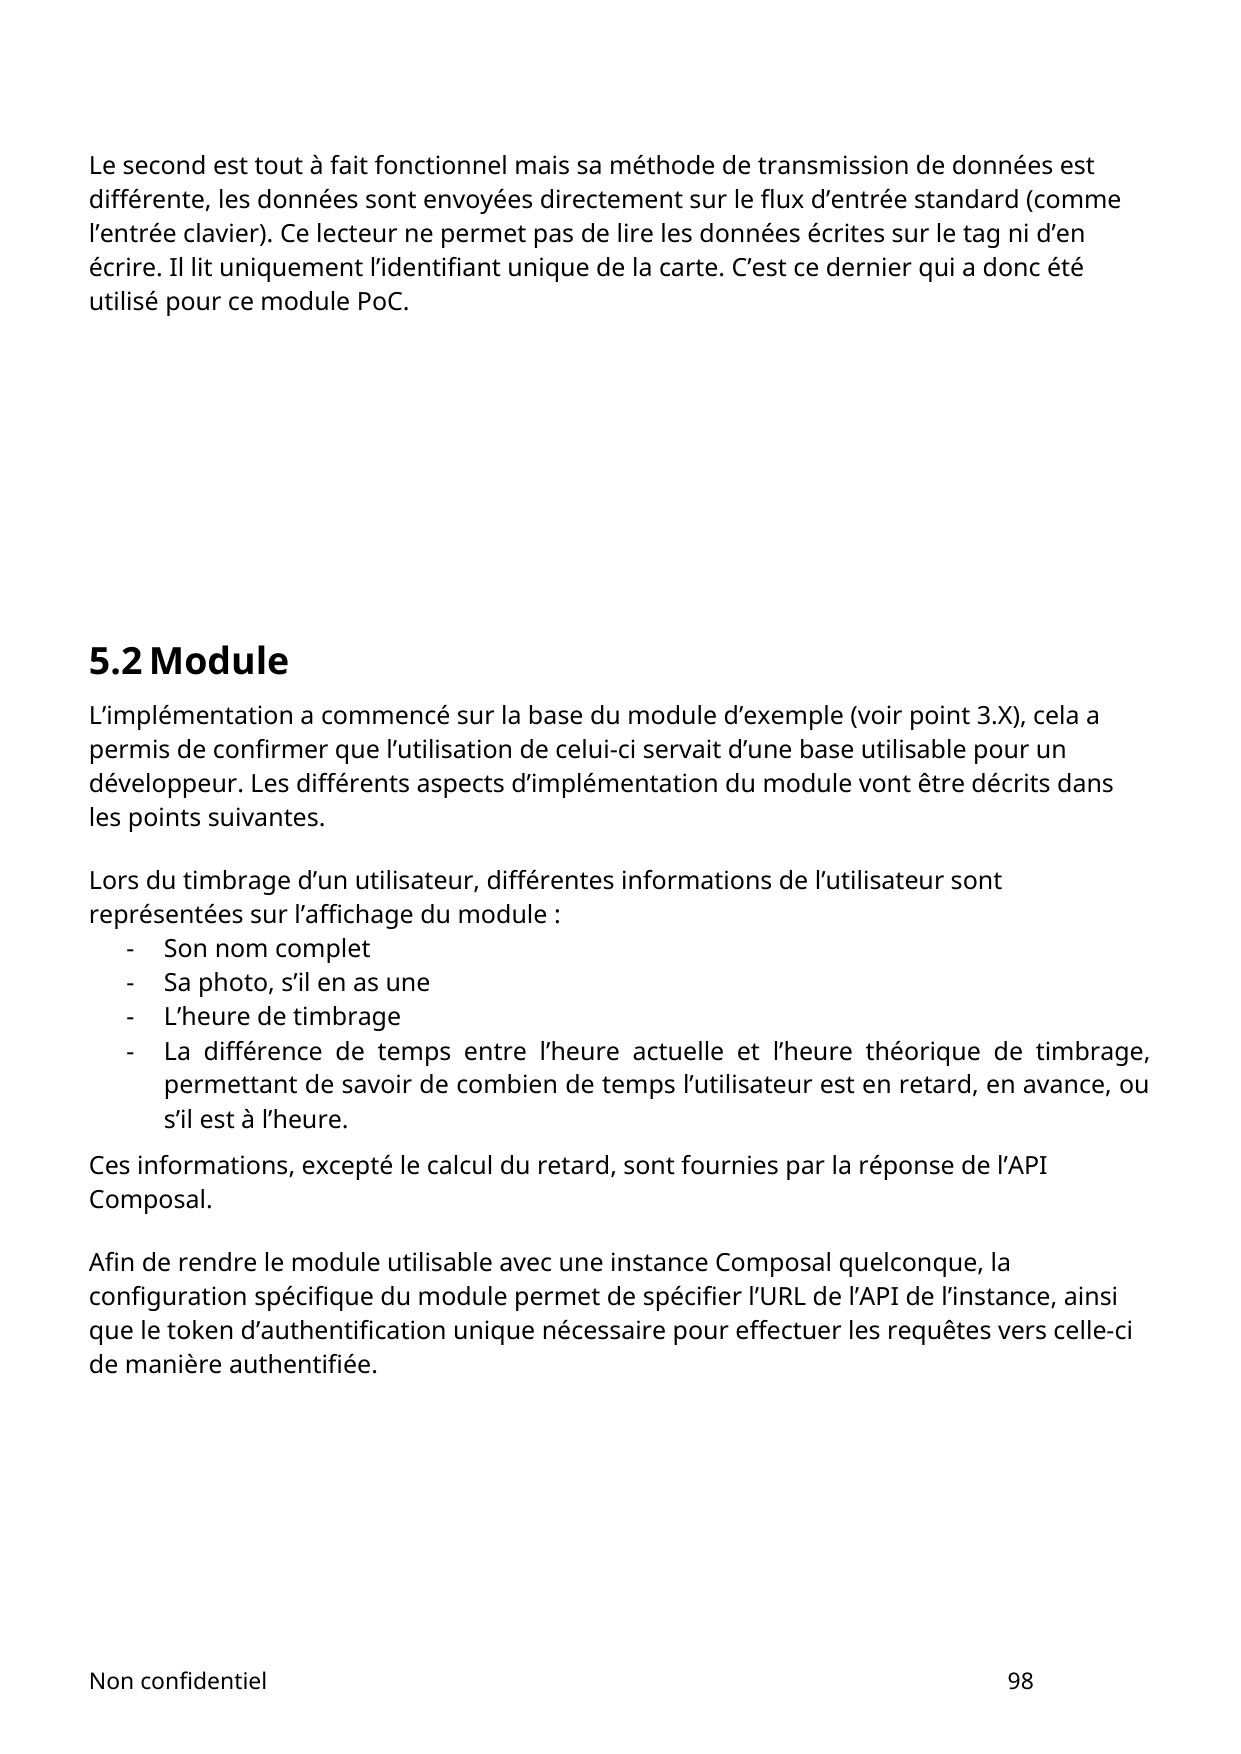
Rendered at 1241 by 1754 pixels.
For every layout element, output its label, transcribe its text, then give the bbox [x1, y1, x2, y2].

list Sa photo, s’il en as une [126, 965, 1152, 999]
subtitle Module [89, 634, 1152, 685]
text Afin de rendre le module utilisable avec une instance Composal quelconque, la configuration spécifique du module permet de spécifier l’URL de l’API de l’instance, ainsi que le token d’authentification unique nécessaire pour effectuer les requêtes vers celle-ci de manière authentifiée. [89, 1245, 1152, 1381]
list Son nom complet [126, 931, 1152, 965]
text Le second est tout à fait fonctionnel mais sa méthode de transmission de données est différente, les données sont envoyées directement sur le flux d’entrée standard (comme l’entrée clavier). Ce lecteur ne permet pas de lire les données écrites sur le tag ni d’en écrire. Il lit uniquement l’identifiant unique de la carte. C’est ce dernier qui a donc été utilisé pour ce module PoC. [89, 148, 1152, 318]
text Ces informations, excepté le calcul du retard, sont fournies par la réponse de l’API Composal. [89, 1148, 1152, 1216]
text L’implémentation a commencé sur la base du module d’exemple (voir point 3.X), cela a permis de confirmer que l’utilisation de celui-ci servait d’une base utilisable pour un développeur. Les différents aspects d’implémentation du module vont être décrits dans les points suivantes. [89, 698, 1152, 834]
list L’heure de timbrage [126, 999, 1152, 1033]
text Lors du timbrage d’un utilisateur, différentes informations de l’utilisateur sont représentées sur l’affichage du module : [89, 863, 1152, 931]
list La différence de temps entre l’heure actuelle et l’heure théorique de timbrage, permettant de savoir de combien de temps l’utilisateur est en retard, en avance, ou s’il est à l’heure. [126, 1033, 1152, 1135]
